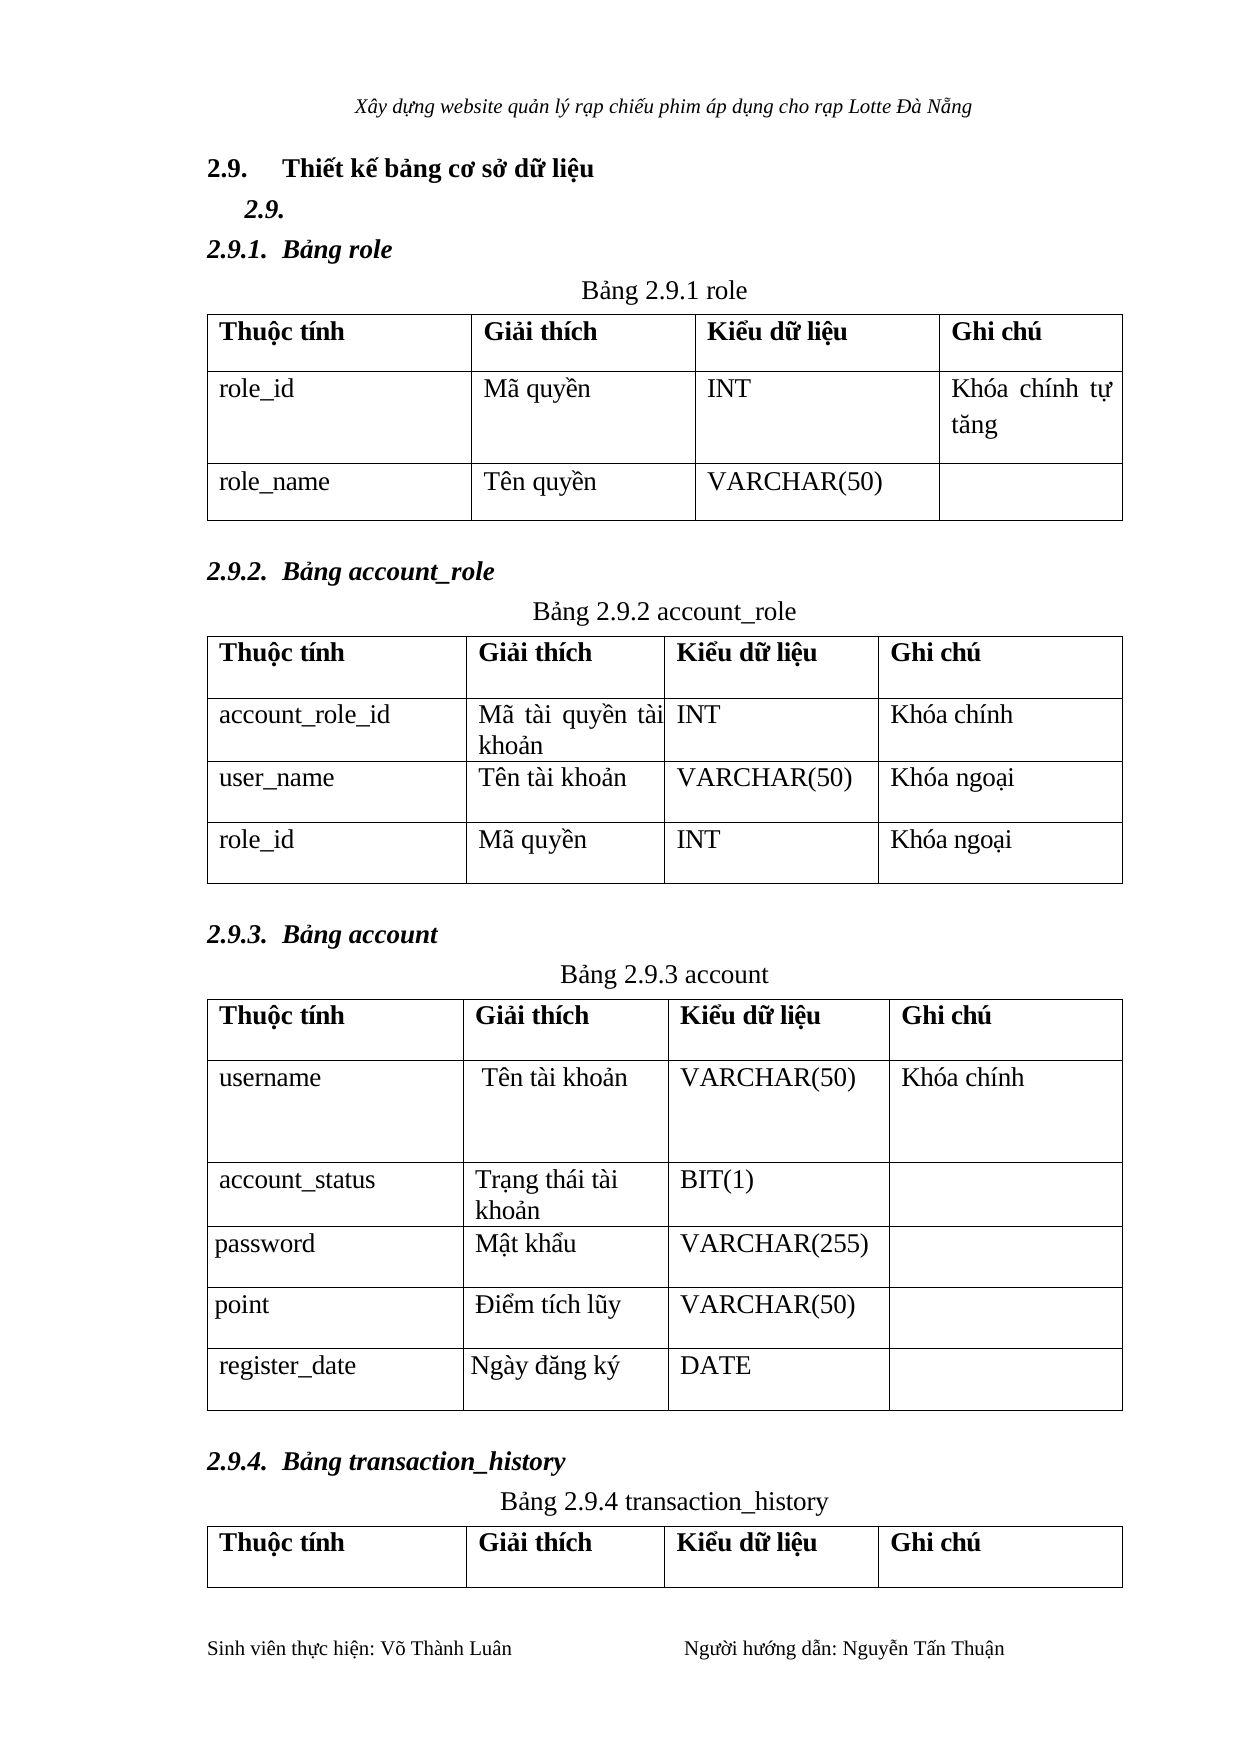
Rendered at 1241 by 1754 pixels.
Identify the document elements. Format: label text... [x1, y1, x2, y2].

table_cell Tên tài khoản [467, 762, 664, 822]
text Bảng 2.9.2 account_role [207, 596, 1122, 627]
table_cell VARCHAR(50) [669, 1288, 889, 1348]
table_cell Khóa chính tự tăng [940, 372, 1122, 463]
table_cell VARCHAR(50) [665, 762, 878, 822]
table_header Giải thích [467, 637, 664, 697]
table_cell [890, 1163, 1122, 1226]
table_cell account_role_id [208, 699, 466, 761]
table_header Thuộc tính [208, 315, 471, 371]
table_cell user_name [208, 762, 466, 822]
table_cell [940, 464, 1122, 520]
table_cell BIT(1) [669, 1163, 889, 1226]
table_header Ghi chú [879, 1527, 1122, 1587]
table_cell Trạng thái tài khoản [464, 1163, 668, 1226]
table_header Kiểu dữ liệu [665, 637, 878, 697]
table_cell Tên tài khoản [464, 1061, 668, 1162]
text Bảng 2.9.4 transaction_history [207, 1485, 1122, 1516]
table_cell account_status [208, 1163, 463, 1226]
list Bảng account_role [207, 555, 1122, 586]
list Bảng transaction_history [207, 1445, 1122, 1476]
table_cell Điểm tích lũy [464, 1288, 668, 1348]
table_cell role_id [208, 823, 466, 883]
table_header Ghi chú [940, 315, 1122, 371]
table_cell VARCHAR(50) [696, 464, 939, 520]
table_cell register_date [208, 1349, 463, 1409]
table_cell Mã tài quyền tài khoản [467, 699, 664, 761]
table_cell Khóa chính [890, 1061, 1122, 1162]
table_header Thuộc tính [208, 1527, 466, 1587]
table_cell [890, 1227, 1122, 1287]
table_cell Mật khẩu [464, 1227, 668, 1287]
table_cell role_id [208, 372, 471, 463]
table_cell INT [665, 823, 878, 883]
table_header Giải thích [467, 1527, 664, 1587]
table_cell VARCHAR(255) [669, 1227, 889, 1287]
table_header Kiểu dữ liệu [665, 1527, 878, 1587]
table_header Giải thích [464, 1000, 668, 1060]
table_header Ghi chú [879, 637, 1122, 697]
table_cell username [208, 1061, 463, 1162]
table_header Thuộc tính [208, 1000, 463, 1060]
table_cell VARCHAR(50) [669, 1061, 889, 1162]
table_cell Khóa ngoại [879, 762, 1122, 822]
table_header Kiểu dữ liệu [669, 1000, 889, 1060]
list Thiết kế bảng cơ sở dữ liệu [207, 153, 1122, 184]
list Bảng role [207, 233, 1122, 264]
table_header Giải thích [472, 315, 695, 371]
text Bảng 2.9.3 account [207, 958, 1122, 990]
table_cell Mã quyền [467, 823, 664, 883]
table_cell Ngày đăng ký [464, 1349, 668, 1409]
table_cell password [208, 1227, 463, 1287]
table_cell [890, 1288, 1122, 1348]
table_cell Khóa ngoại [879, 823, 1122, 883]
table_cell Khóa chính [879, 699, 1122, 761]
table_cell DATE [669, 1349, 889, 1409]
list Bảng account [207, 918, 1122, 949]
table_cell INT [696, 372, 939, 463]
table_cell Tên quyền [472, 464, 695, 520]
table_header Ghi chú [890, 1000, 1122, 1060]
table_cell role_name [208, 464, 471, 520]
table_header Thuộc tính [208, 637, 466, 697]
table_cell point [208, 1288, 463, 1348]
text Bảng 2.9.1 role [207, 274, 1122, 305]
table_cell [890, 1349, 1122, 1409]
table_cell INT [665, 699, 878, 761]
table_header Kiểu dữ liệu [696, 315, 939, 371]
table_cell Mã quyền [472, 372, 695, 463]
